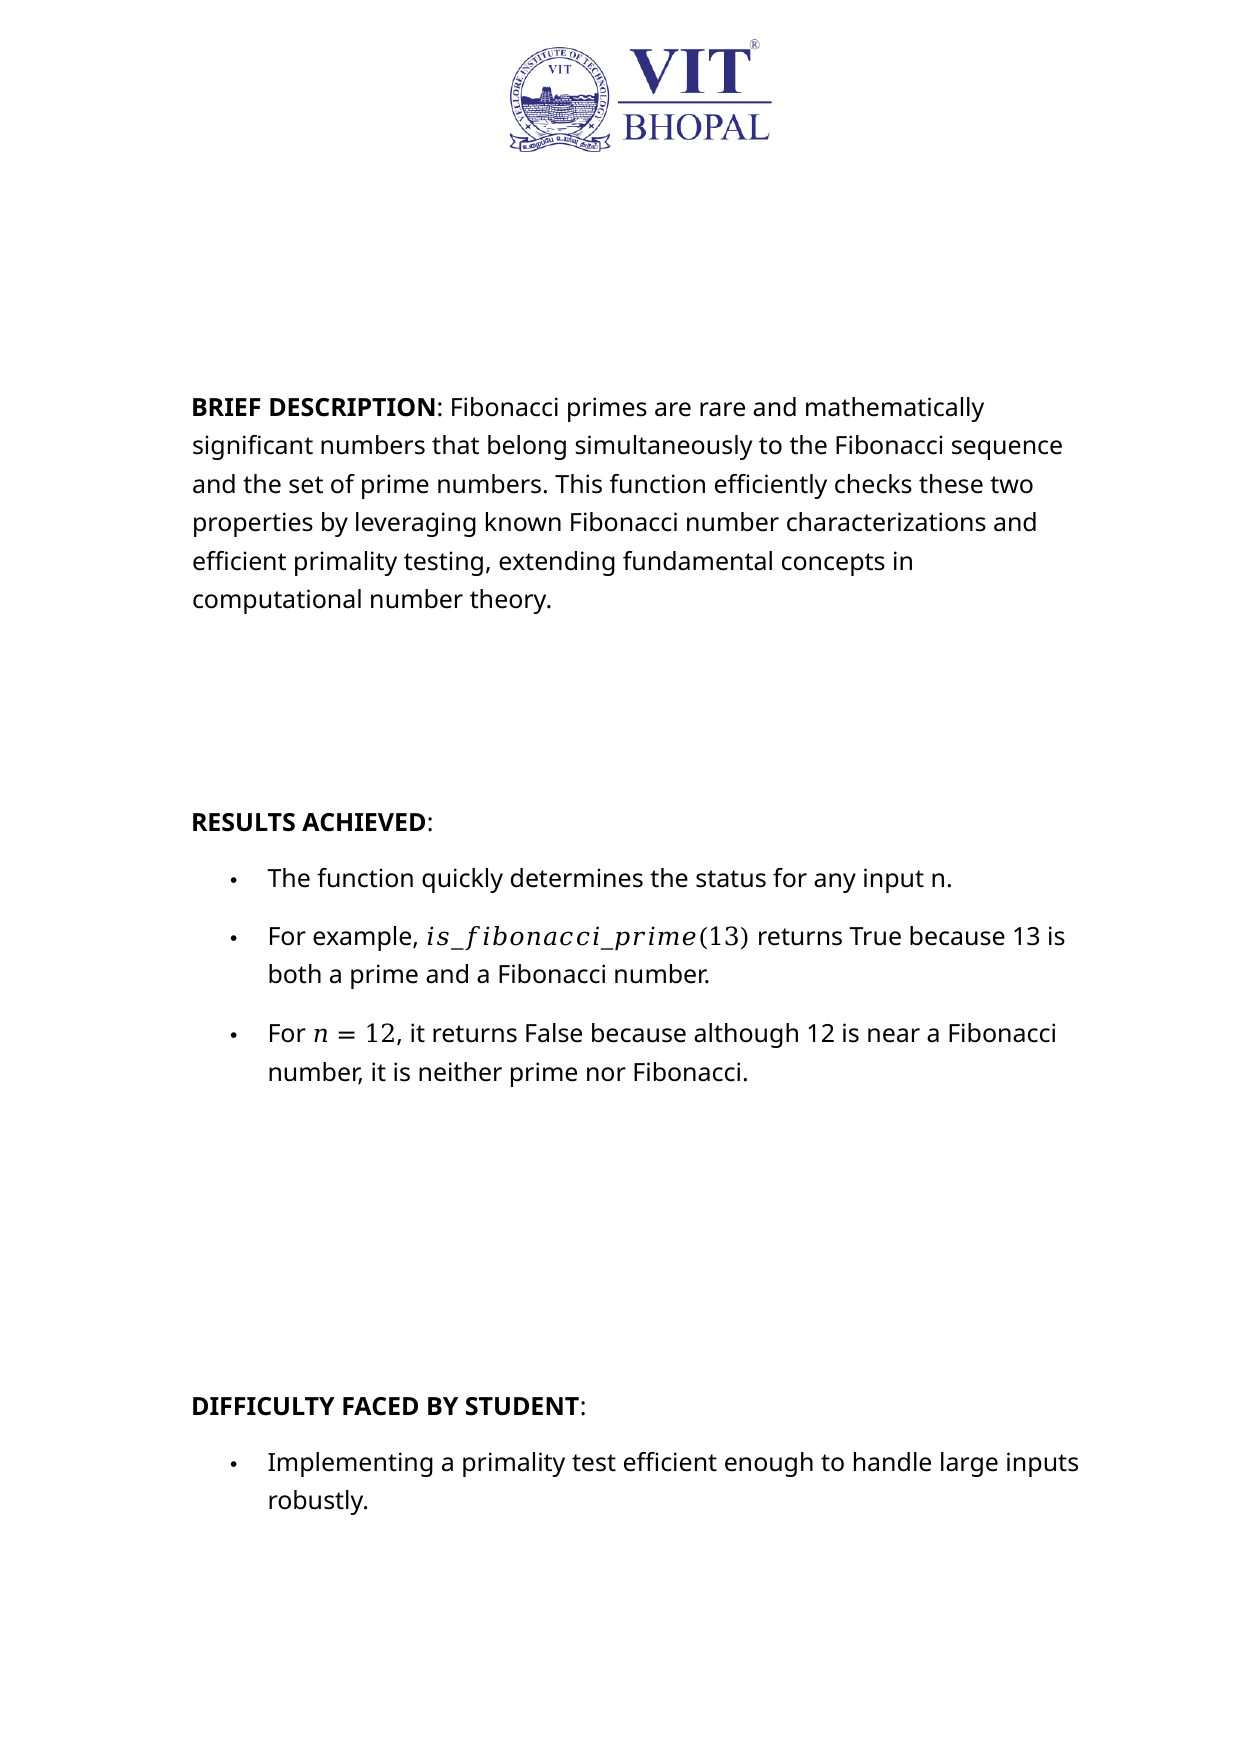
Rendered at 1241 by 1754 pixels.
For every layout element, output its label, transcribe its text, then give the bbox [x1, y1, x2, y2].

text DIFFICULTY FACED BY STUDENT: [191, 1388, 1187, 1422]
text RESULTS ACHIEVED: [191, 804, 1187, 838]
picture [509, 39, 772, 152]
list The function quickly determines the status for any input n. [230, 860, 1090, 894]
list For 𝑛 = 12, it returns False because although 12 is near a Fibonacci number, it is neither prime nor Fibonacci. [230, 1016, 1090, 1088]
list For example, 𝑖𝑠_𝑓𝑖𝑏𝑜𝑛𝑎𝑐𝑐𝑖_𝑝𝑟𝑖𝑚𝑒(13) returns True because 13 is both a prime and a Fibonacci number. [230, 918, 1090, 991]
list Implementing a primality test efficient enough to handle large inputs robustly. [230, 1444, 1090, 1517]
text BRIEF DESCRIPTION: Fibonacci primes are rare and mathematically significant numbers that belong simultaneously to the Fibonacci sequence and the set of prime numbers. This function efficiently checks these two properties by leveraging known Fibonacci number characterizations and efficient primality testing, extending fundamental concepts in computational number theory. [191, 389, 1090, 616]
